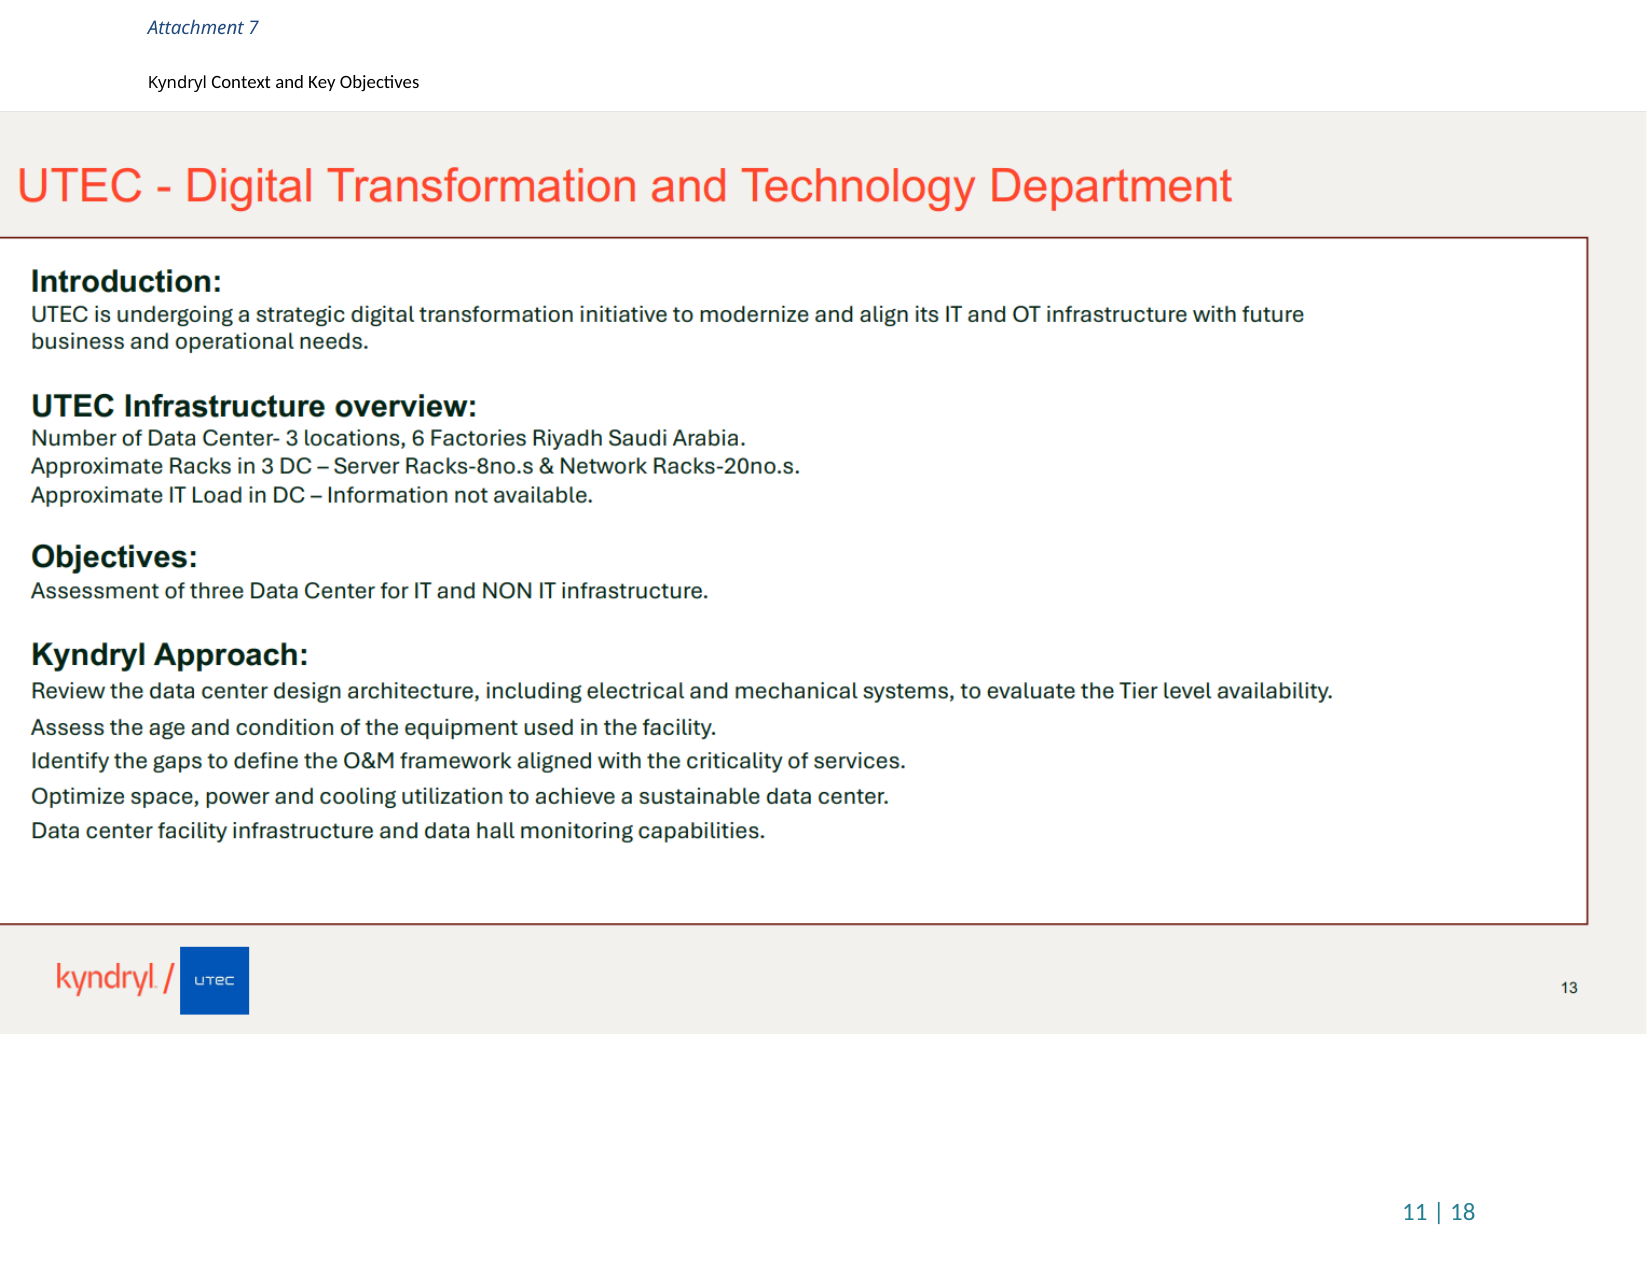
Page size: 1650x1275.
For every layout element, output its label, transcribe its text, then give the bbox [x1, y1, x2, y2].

picture [0, 111, 1647, 1034]
text Attachment 7 [148, 15, 1502, 40]
text Kyndryl Context and Key Objectives [148, 70, 1502, 93]
